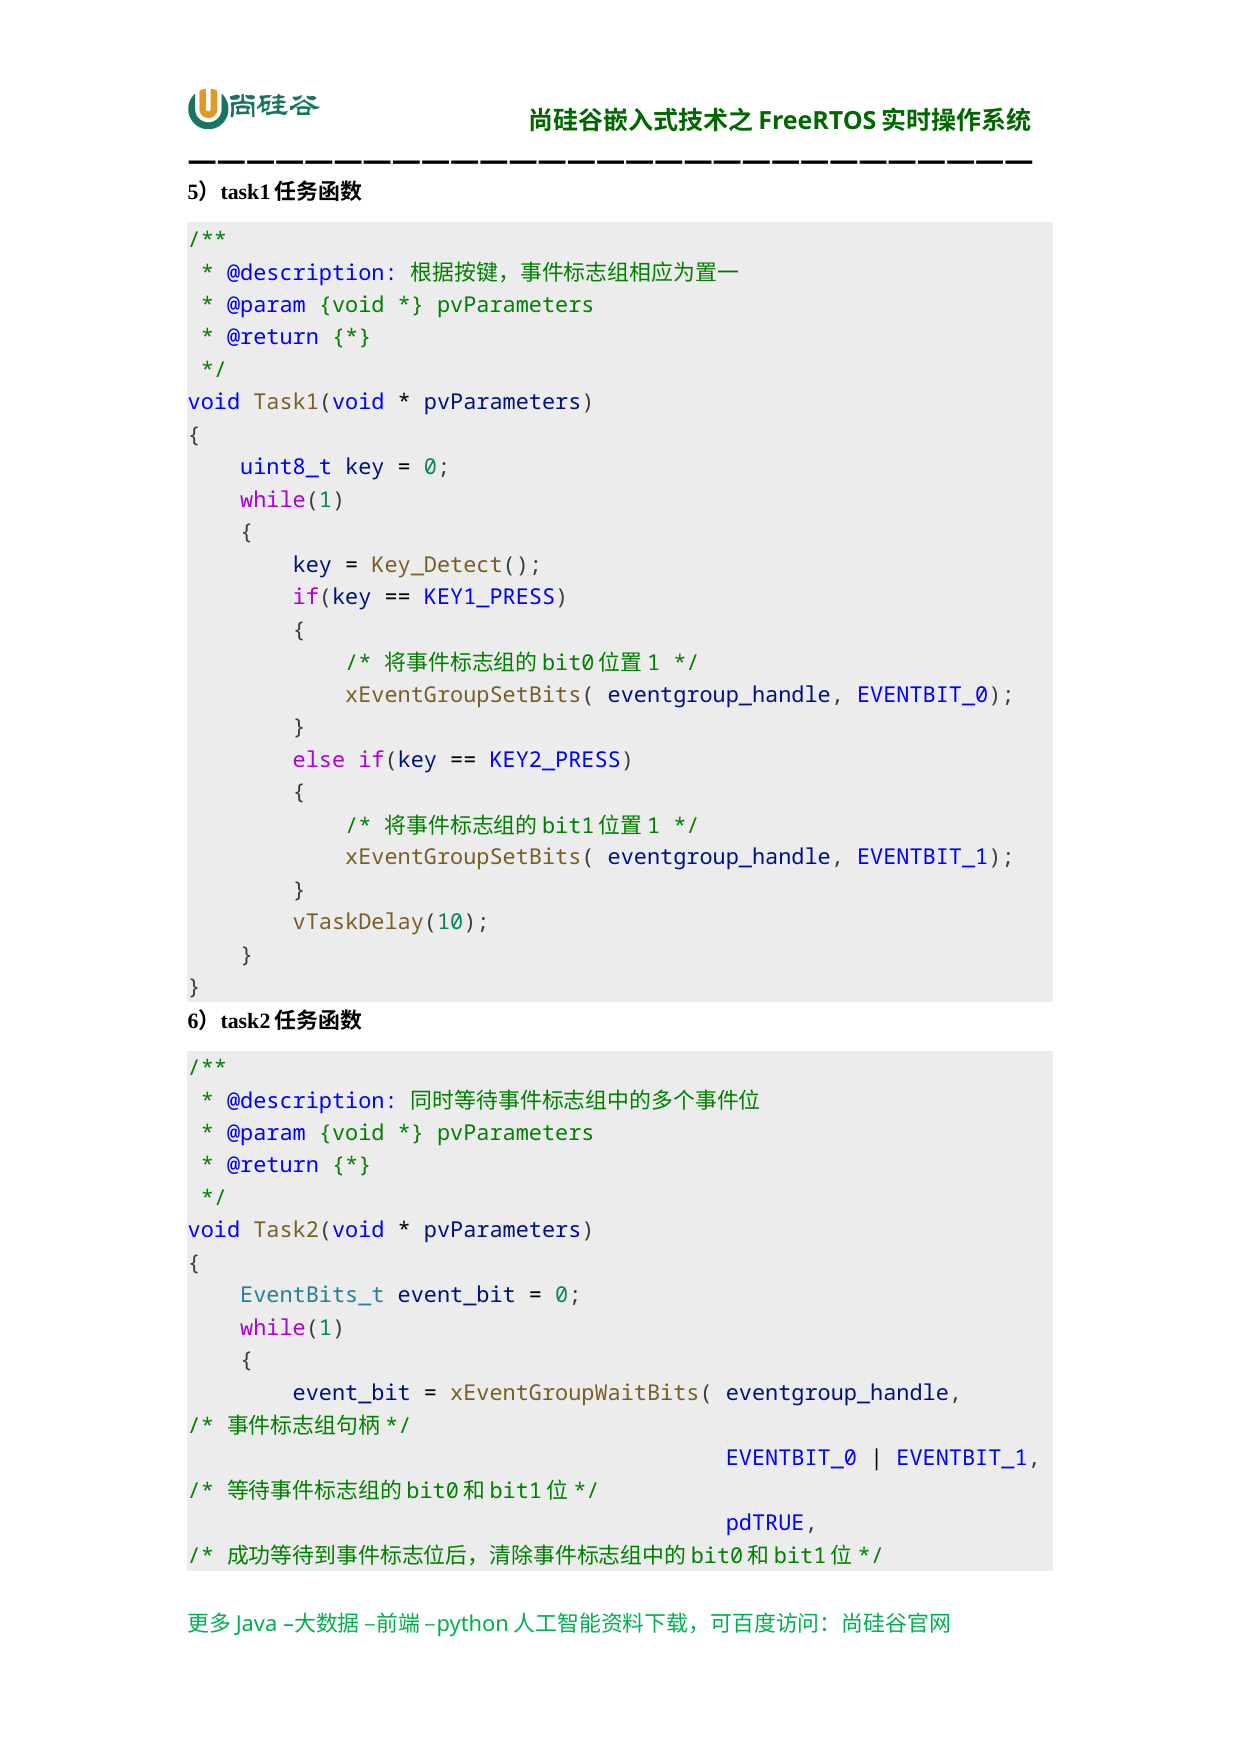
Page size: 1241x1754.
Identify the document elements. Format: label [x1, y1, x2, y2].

picture [187, 88, 321, 130]
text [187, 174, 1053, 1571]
